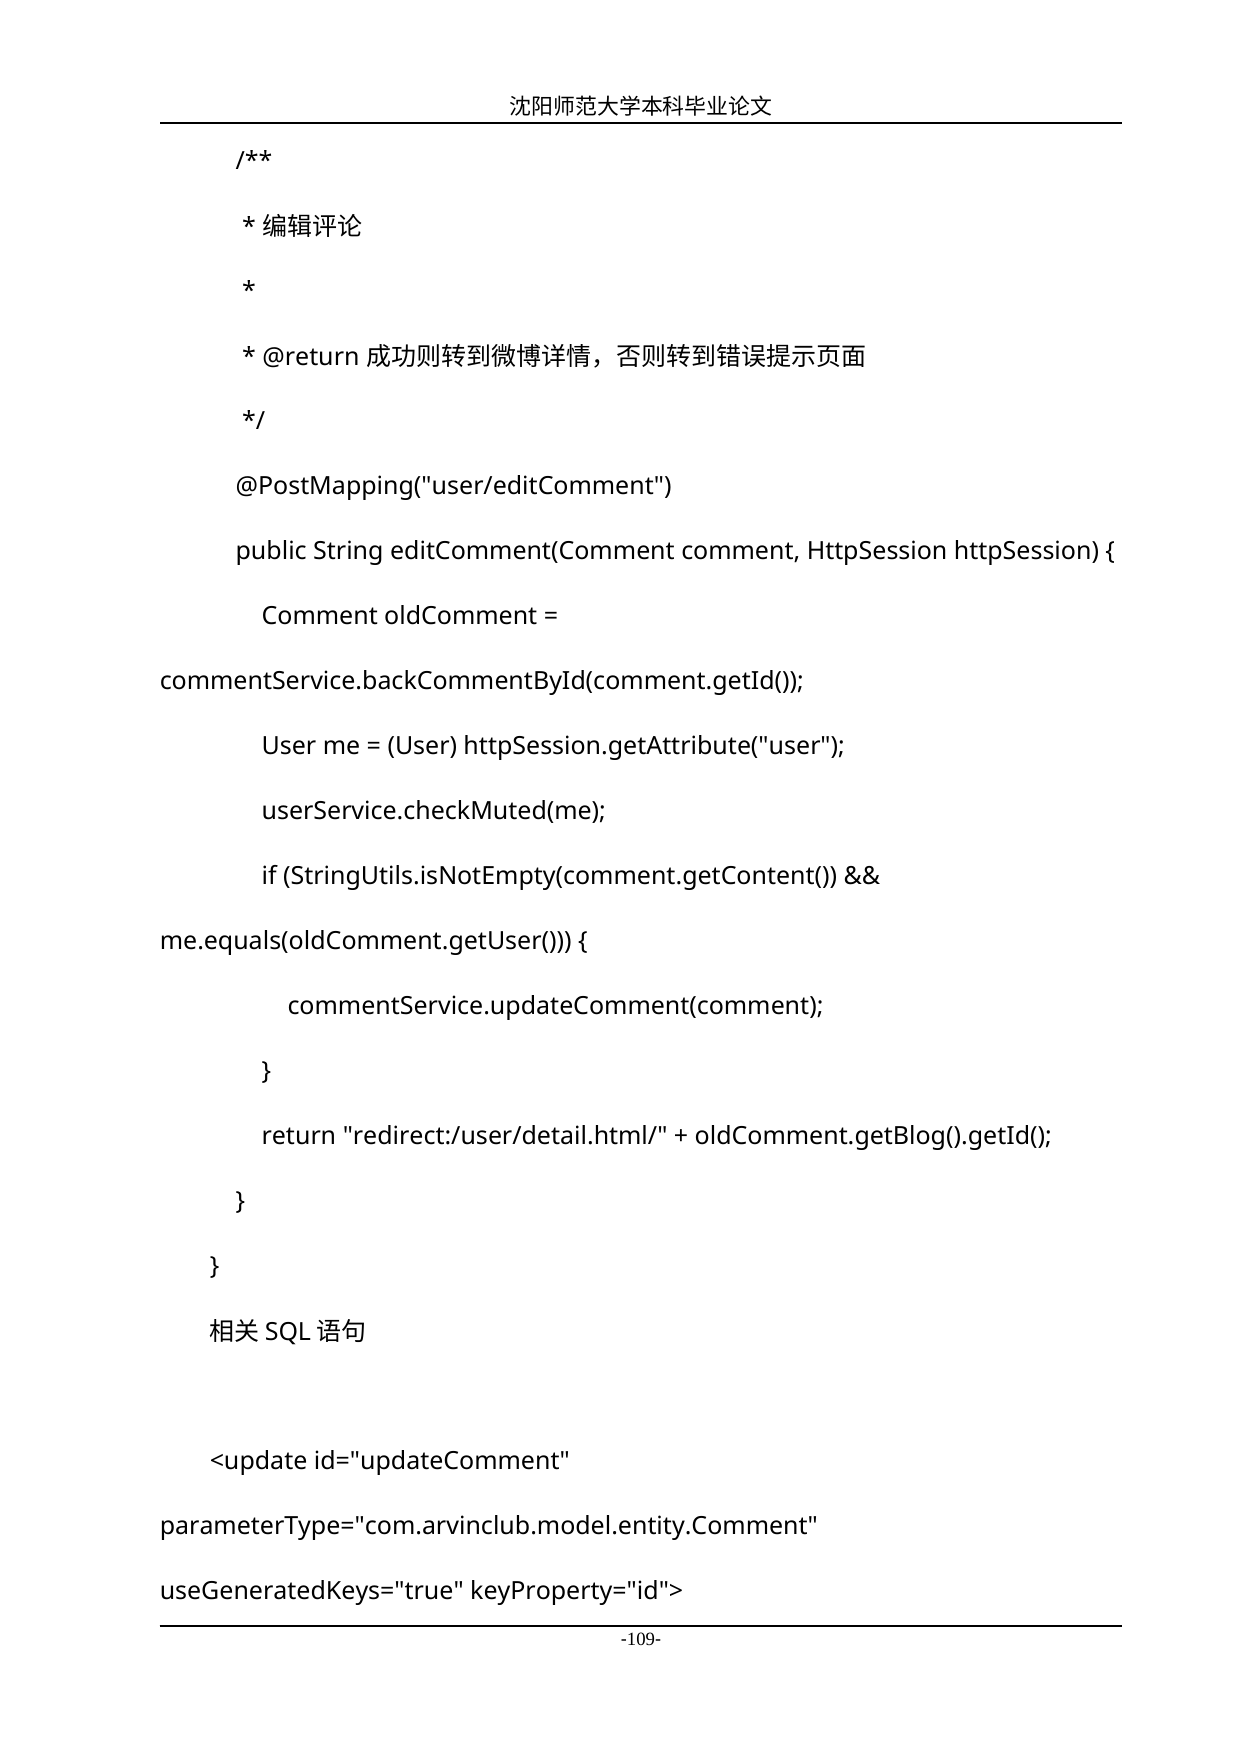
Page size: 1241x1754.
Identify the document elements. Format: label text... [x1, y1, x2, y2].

text Comment oldComment = commentService.backCommentById(comment.getId()); [159, 582, 1122, 712]
text } [159, 1167, 1122, 1232]
text * 编辑评论 [159, 192, 1122, 257]
text /** [159, 127, 1122, 192]
text commentService.updateComment(comment); [159, 972, 1122, 1037]
text return "redirect:/user/detail.html/" + oldComment.getBlog().getId(); [159, 1102, 1122, 1167]
text <update id="updateComment" parameterType="com.arvinclub.model.entity.Comment" useGeneratedKeys="true" keyProperty="id"> [159, 1427, 1122, 1622]
text User me = (User) httpSession.getAttribute("user"); [159, 712, 1122, 777]
text @PostMapping("user/editComment") [159, 452, 1122, 517]
text * [159, 257, 1122, 322]
text userService.checkMuted(me); [159, 777, 1122, 842]
text * @return 成功则转到微博详情，否则转到错误提示页面 [159, 322, 1122, 387]
text } [159, 1037, 1122, 1102]
text if (StringUtils.isNotEmpty(comment.getContent()) && me.equals(oldComment.getUser())) { [159, 842, 1122, 972]
text } [159, 1232, 1122, 1297]
text */ [159, 387, 1122, 452]
text public String editComment(Comment comment, HttpSession httpSession) { [159, 517, 1122, 582]
text 相关SQL语句 [159, 1297, 1122, 1362]
